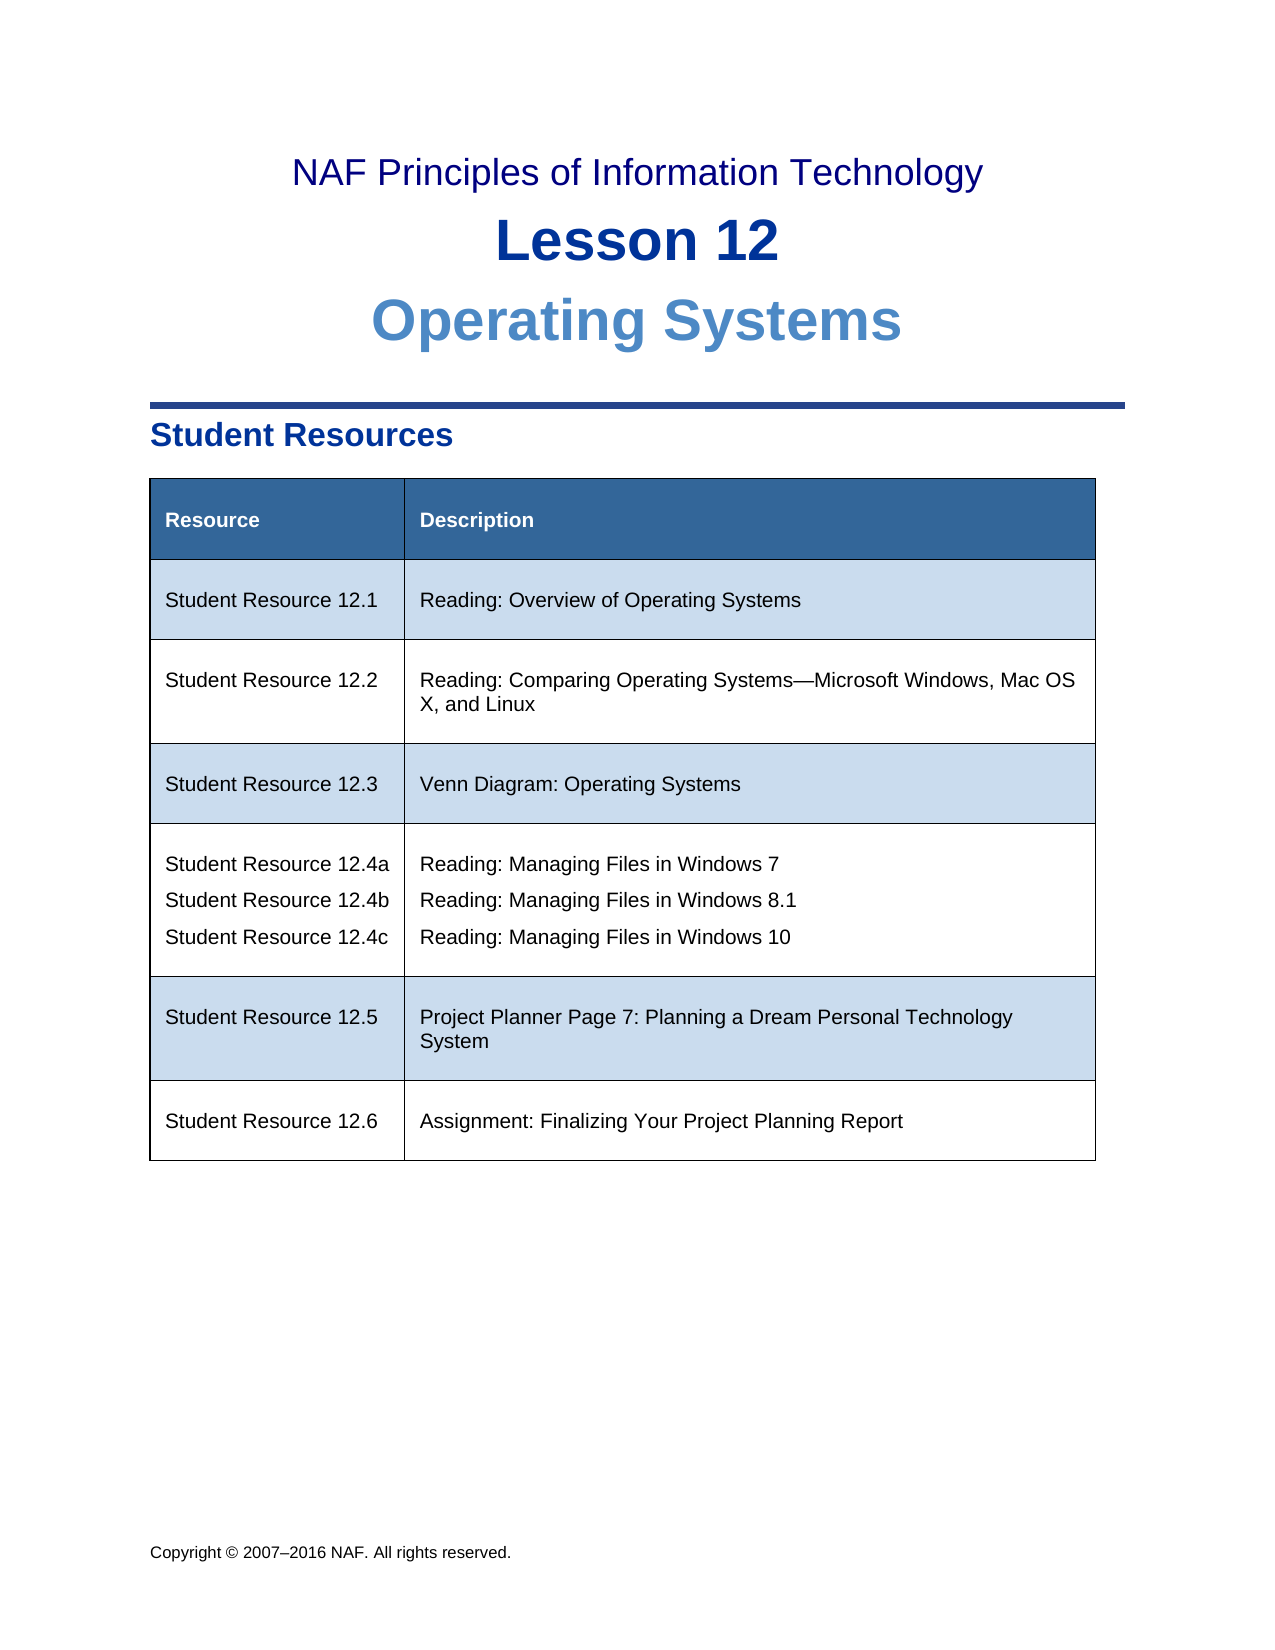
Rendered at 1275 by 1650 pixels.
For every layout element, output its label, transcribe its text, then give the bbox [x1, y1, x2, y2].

table_cell Student Resource 12.4a Student Resource 12.4b Student Resource 12.4c [151, 824, 404, 976]
table_cell Reading: Comparing Operating Systems—Microsoft Windows, Mac OS X, and Linux [405, 640, 1095, 743]
table_cell Venn Diagram: Operating Systems [405, 744, 1095, 823]
table_header Description [405, 479, 1095, 559]
table_cell Project Planner Page 7: Planning a Dream Personal Technology System [405, 977, 1095, 1080]
table_cell : Overview of Operating Systems [405, 560, 1095, 639]
table_cell Student Resource 12.5 [151, 977, 404, 1080]
table_cell Reading: Managing Files in Windows 7 Reading: Managing Files in Windows 8.1 Reading: Managing Files in Windows 10 [405, 824, 1095, 976]
table_cell Student Resource 12.3 [151, 744, 404, 823]
text NAF Principles of Information Technology [150, 150, 1125, 193]
table_header Resource [151, 479, 404, 559]
table_cell Student Resource 12.6 [151, 1081, 404, 1160]
table_cell Student Resource 12.2 [151, 640, 404, 743]
table_cell Student Resource 12.1 [151, 560, 404, 639]
table_cell Assignment: Finalizing Your Project Planning Report [405, 1081, 1095, 1160]
text Lesson 12 [150, 206, 1125, 273]
title Operating Systems [150, 285, 1125, 352]
text Student Resources [150, 409, 1125, 453]
